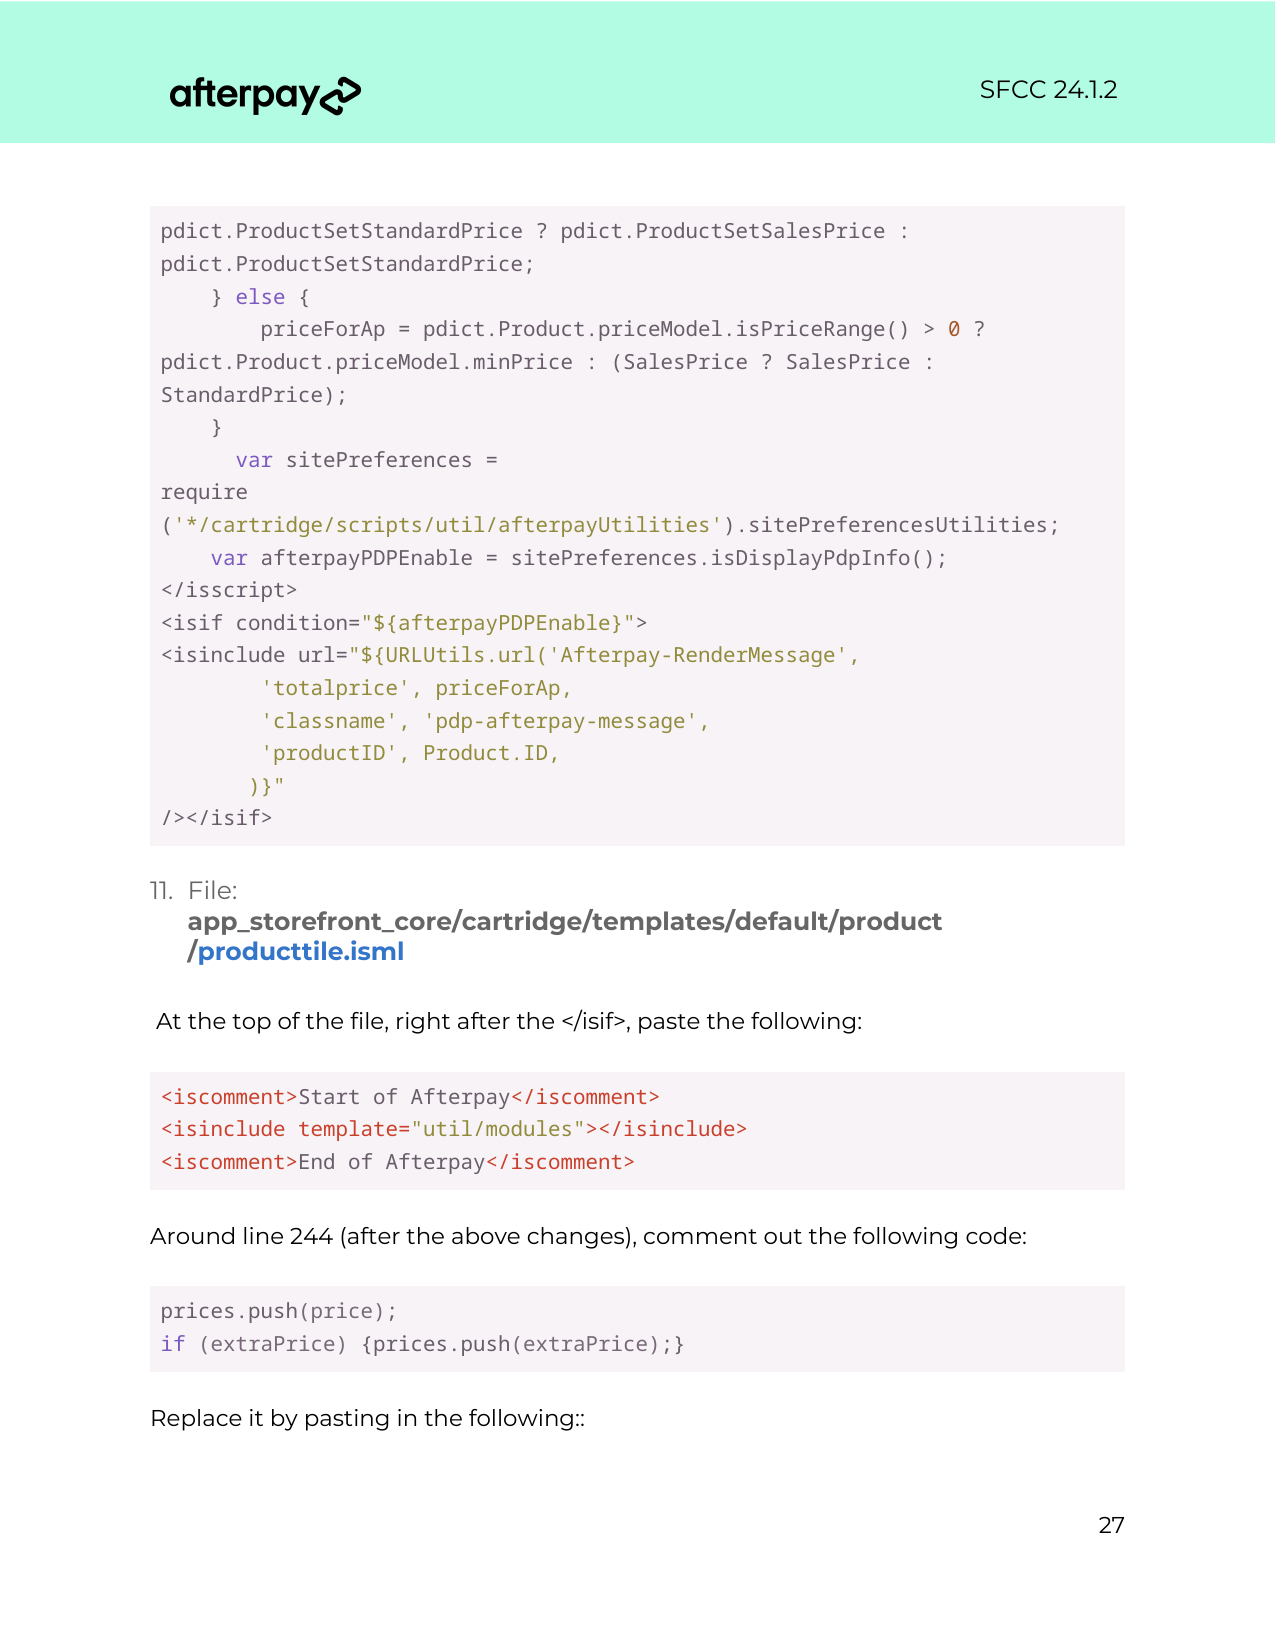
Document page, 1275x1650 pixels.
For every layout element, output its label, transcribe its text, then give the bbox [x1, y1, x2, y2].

subtitle File: app_storefront_core/cartridge/templates/default/product/producttile.isml [150, 875, 1125, 967]
text At the top of the file, right after the </isif>, paste the following: [150, 1007, 1125, 1035]
table_header <iscomment>Start of Afterpay</iscomment> <isinclude template="util/modules"></isinclude> <iscomment>End of Afterpay</iscomment> [150, 1072, 1125, 1190]
picture [134, 48, 397, 144]
text Replace it by pasting in the following:: [150, 1404, 1125, 1432]
text Around line 244 (after the above changes), comment out the following code: [150, 1222, 1125, 1250]
table_header prices.push(price); if (extraPrice) {prices.push(extraPrice);} [150, 1286, 1125, 1372]
